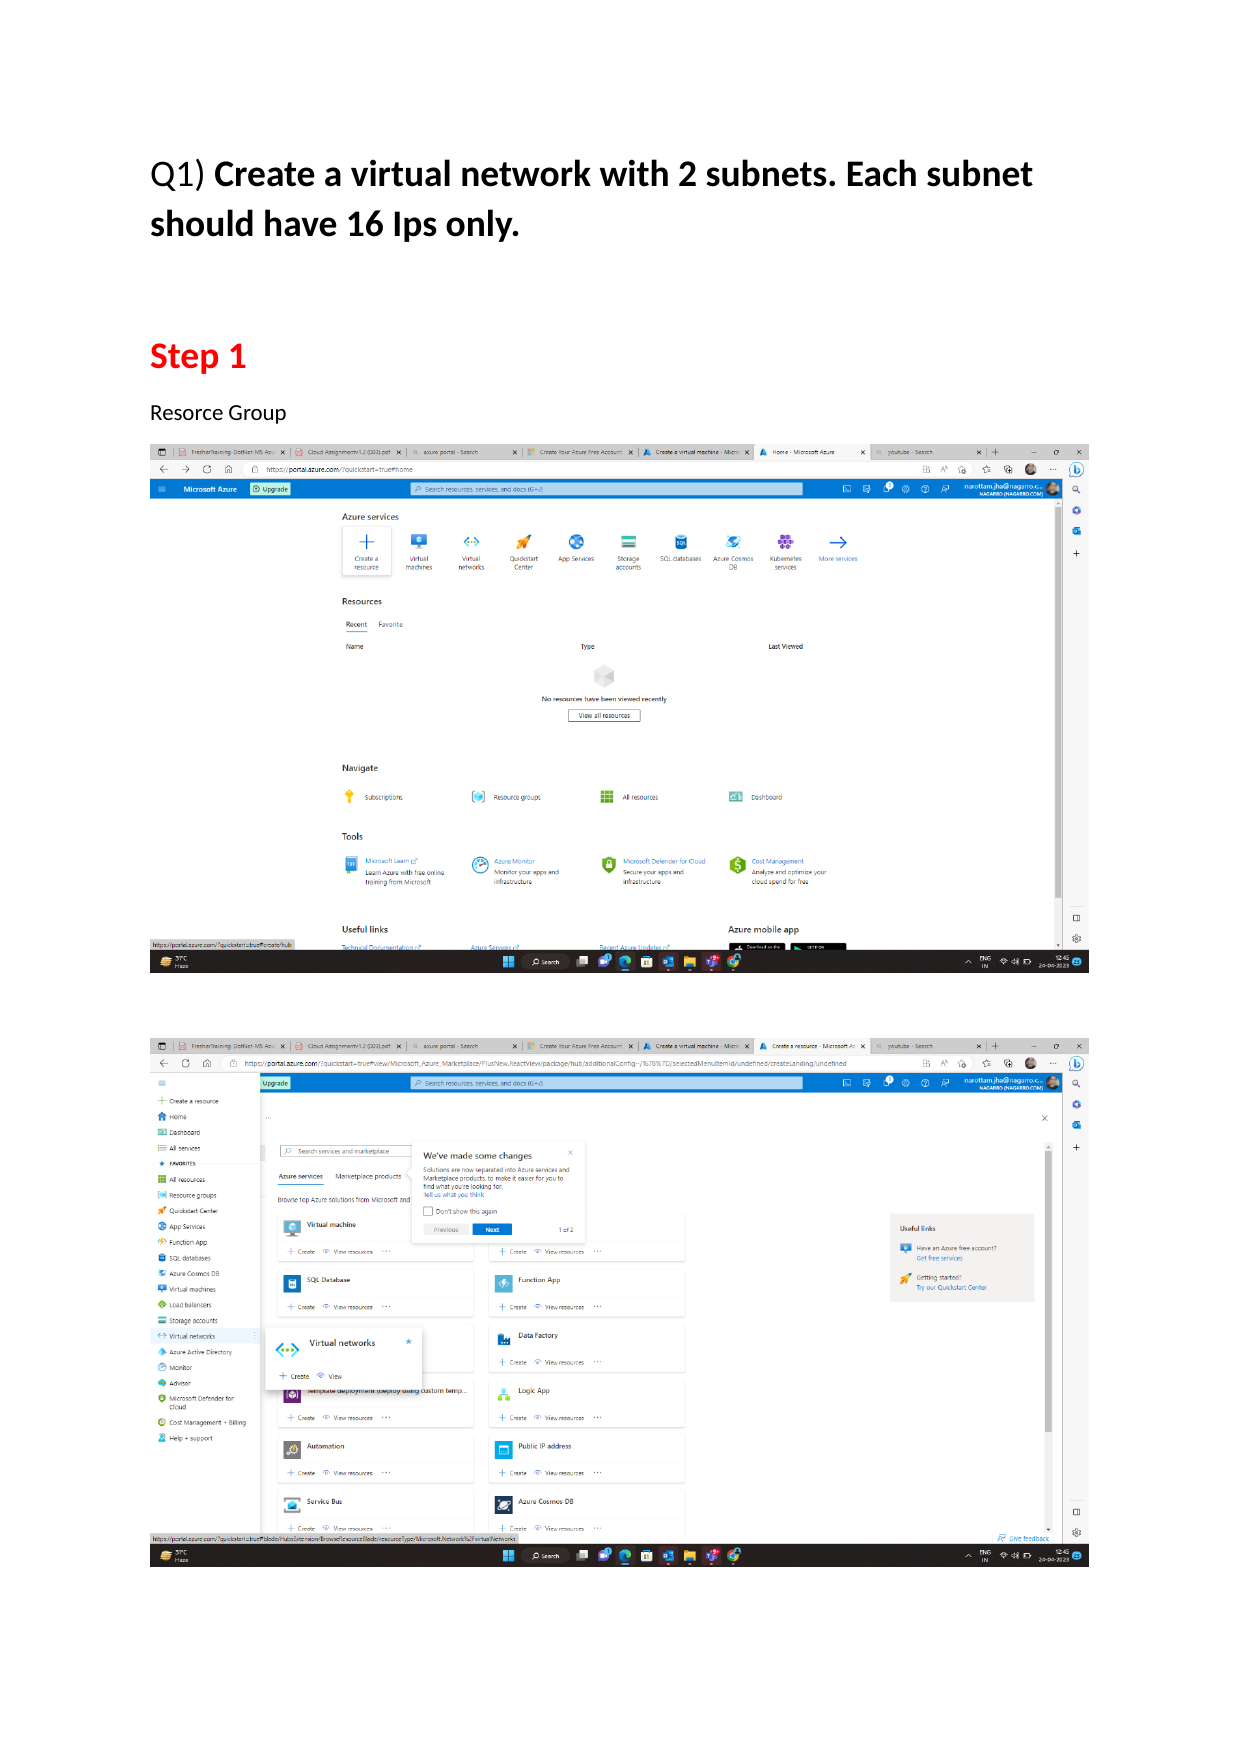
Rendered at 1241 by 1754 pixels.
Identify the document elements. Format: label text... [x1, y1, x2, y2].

picture [150, 1038, 1089, 1567]
picture [150, 444, 1089, 973]
text Step 1 [150, 332, 1090, 378]
text Resorce Group [150, 398, 1090, 426]
text Q1) Create a virtual network with 2 subnets. Each subnet should have 16 Ips only. [150, 150, 1090, 245]
